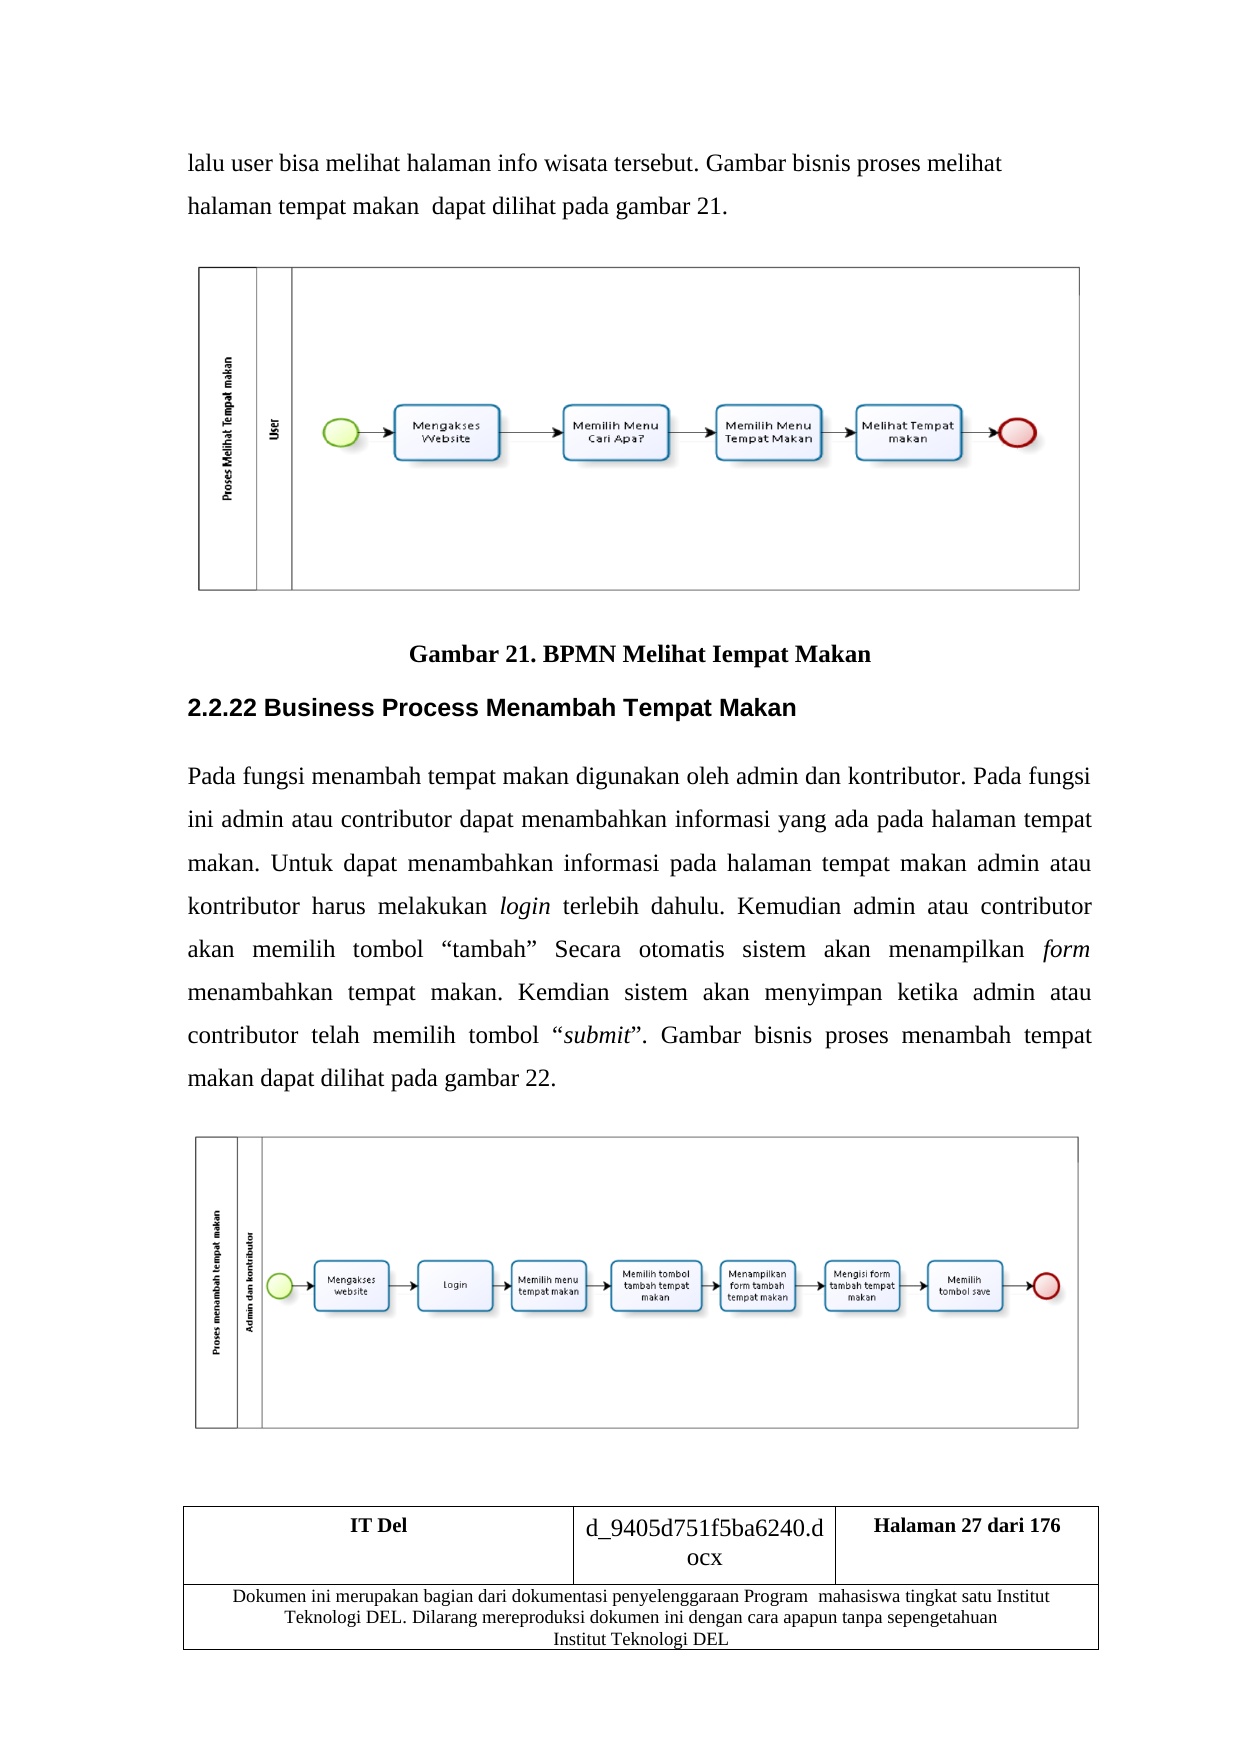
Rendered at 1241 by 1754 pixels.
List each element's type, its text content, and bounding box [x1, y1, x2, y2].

text 2.2.22 Business Process Menambah Tempat Makan [187, 693, 1092, 722]
picture [187, 1131, 1093, 1438]
text Pada fungsi menambah tempat makan digunakan oleh admin dan kontributor. Pada fungsi ini admin atau contributor dapat menambahkan informasi yang ada pada halaman tempat makan. Untuk dapat menambahkan informasi pada halaman tempat makan admin atau kontributor harus melakukan login terlebih dahulu. Kemudian admin atau contributor akan memilih tombol “tambah” Secara otomatis sistem akan menampilkan form menambahkan tempat makan. Kemdian sistem akan menyimpan ketika admin atau contributor telah memilih tombol “submit”. Gambar bisnis proses menambah tempat makan dapat dilihat pada gambar 22. [187, 761, 1092, 1092]
text Gambar 21. BPMN Melihat Iempat Makan [187, 639, 1092, 668]
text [187, 148, 1092, 219]
picture [187, 258, 1093, 601]
